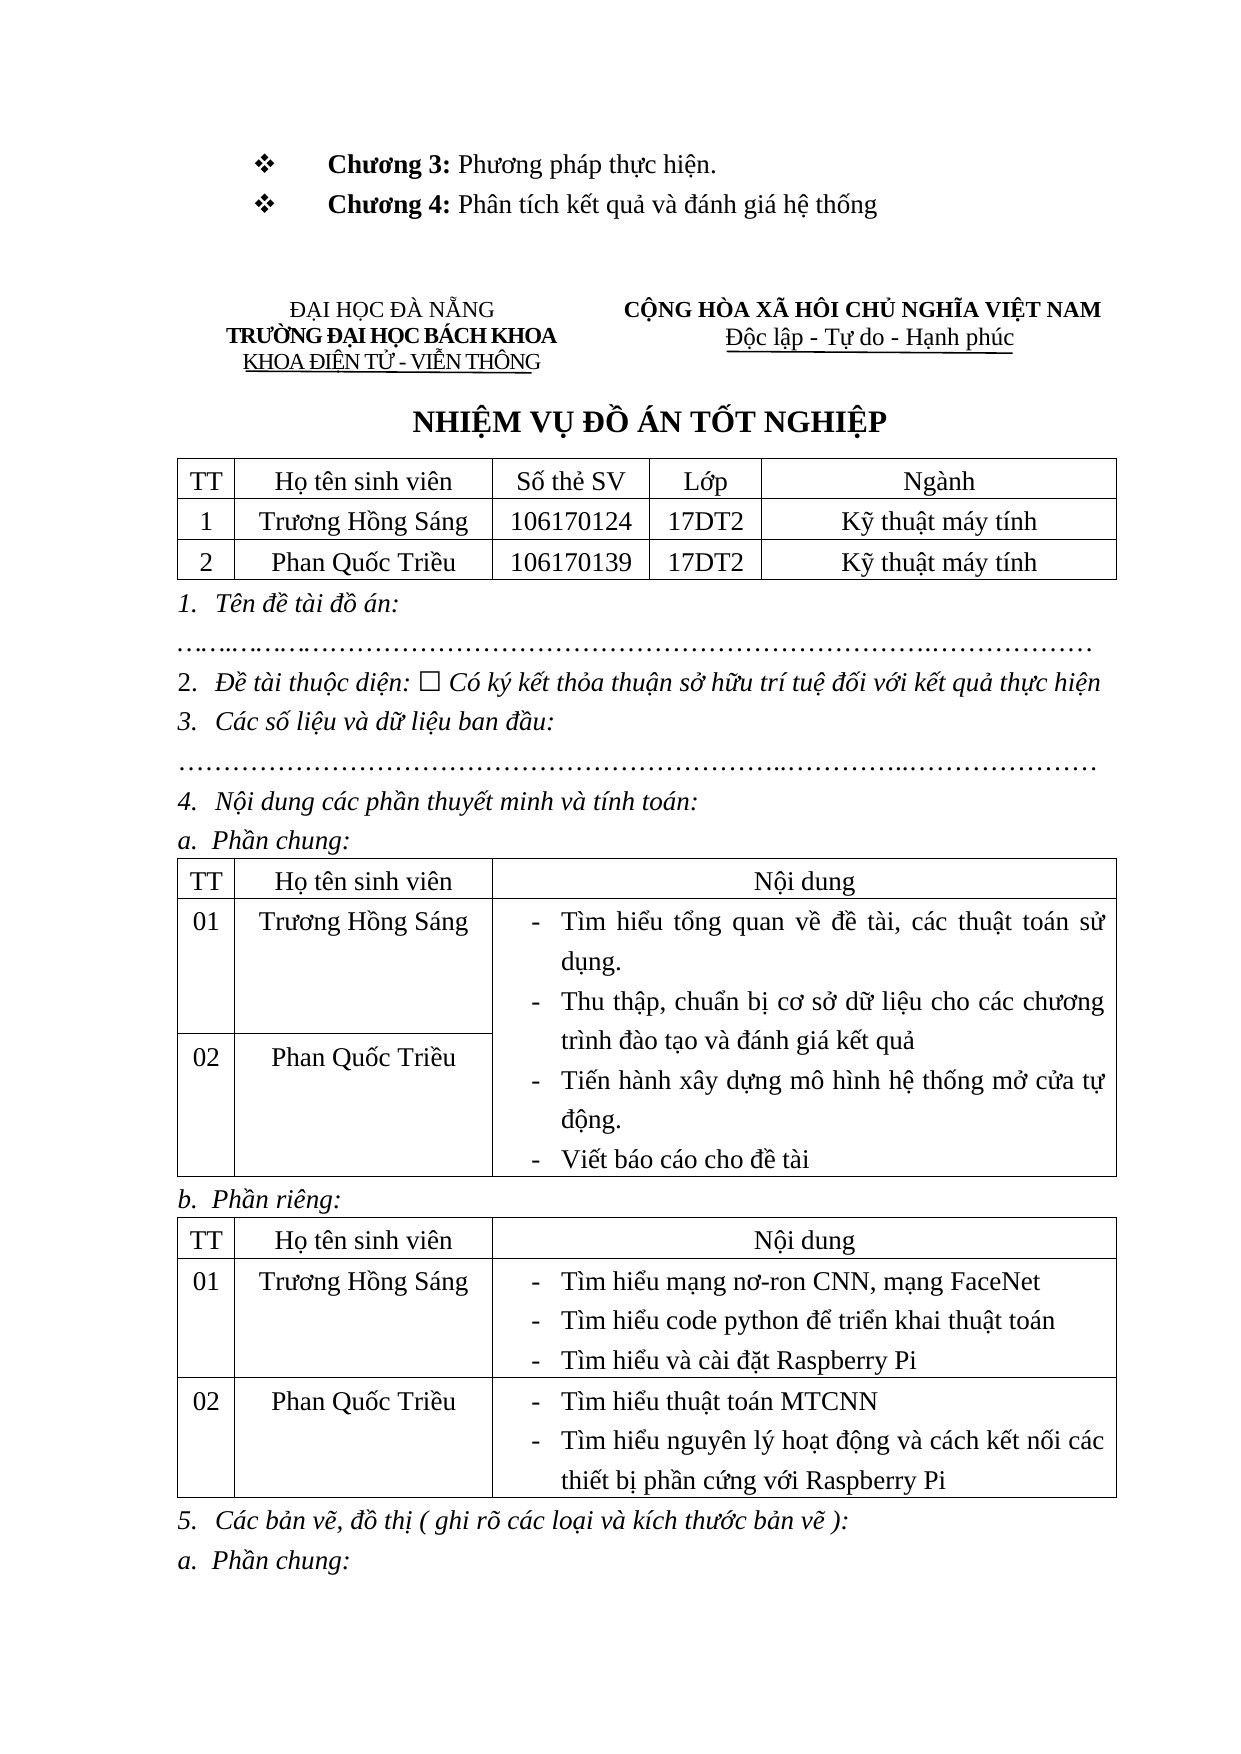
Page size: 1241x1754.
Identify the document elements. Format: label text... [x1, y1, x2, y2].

table_cell 1 [178, 499, 234, 539]
table_cell Tìm hiểu thuật toán MTCNN Tìm hiểu nguyên lý hoạt động và cách kết nối các thiết bị phần cứng với Raspberry Pi [493, 1378, 1116, 1497]
table_header CỘNG HÒA XÃ HÔI CHỦ NGHĨA VIỆT NAM Độc lập - Tự do - Hạnh phúc [612, 269, 1127, 375]
table_cell Phan Quốc Triều [235, 540, 492, 579]
table_cell 2 [178, 540, 234, 579]
table_header Nội dung [493, 1218, 1116, 1257]
list Tên đề tài đồ án: [177, 580, 1122, 620]
table_cell 01 [178, 899, 234, 1033]
table_header Số thẻ SV [493, 459, 649, 498]
list Phần chung: [177, 1538, 1122, 1577]
table_header ĐẠI HỌC ĐÀ NẴNG TRƯỜNG ĐẠI HỌC BÁCH KHOA KHOA ĐIỆN TỬ - VIỄN THÔNG [172, 269, 612, 375]
table_cell 02 [178, 1378, 234, 1497]
table_cell 01 [178, 1259, 234, 1377]
table_cell Tìm hiểu mạng nơ-ron CNN, mạng FaceNet Tìm hiểu code python để triển khai thuật toán Tìm hiểu và cài đặt Raspberry Pi [493, 1259, 1116, 1377]
text …….…………………………………………………………………….……………… [177, 620, 1122, 659]
table_cell Trương Hồng Sáng [235, 899, 492, 1033]
table_cell Phan Quốc Triều [235, 1034, 492, 1176]
table_header Nội dung [493, 859, 1116, 898]
list Nội dung các phần thuyết minh và tính toán: [177, 778, 1122, 818]
table_header TT [178, 1218, 234, 1257]
list Các số liệu và dữ liệu ban đầu: [177, 699, 1122, 739]
table_cell 17DT2 [650, 499, 761, 539]
text NHIỆM VỤ ĐỒ ÁN TỐT NGHIỆP [177, 403, 1122, 439]
table_cell Trương Hồng Sáng [235, 499, 492, 539]
table_cell Kỹ thuật máy tính [762, 540, 1116, 579]
table_header TT [178, 459, 234, 498]
table_cell 02 [178, 1034, 234, 1176]
table_cell 17DT2 [650, 540, 761, 579]
table_header Họ tên sinh viên [235, 859, 492, 898]
table_cell Kỹ thuật máy tính [762, 499, 1116, 539]
list Các bản vẽ, đồ thị ( ghi rõ các loại và kích thước bản vẽ ): [177, 1498, 1122, 1538]
table_header Ngành [762, 459, 1116, 498]
table_cell 106170124 [493, 499, 649, 539]
list Phần riêng: [177, 1177, 1122, 1217]
table_header Lớp [650, 459, 761, 498]
table_cell Phan Quốc Triều [235, 1378, 492, 1497]
list Đề tài thuộc diện: Có ký kết thỏa thuận sở hữu trí tuệ đối với kết quả thực hiện [177, 659, 1122, 699]
table_header Họ tên sinh viên [235, 1218, 492, 1257]
table_cell 106170139 [493, 540, 649, 579]
table_header Họ tên sinh viên [235, 459, 492, 498]
table_cell Trương Hồng Sáng [235, 1259, 492, 1377]
list Chương 3: Phương pháp thực hiện. [177, 148, 1122, 179]
list Chương 4: Phân tích kết quả và đánh giá hệ thống [177, 188, 1122, 219]
list Phần chung: [177, 818, 1122, 857]
table_cell Tìm hiểu tổng quan về đề tài, các thuật toán sử dụng. Thu thập, chuẩn bị cơ sở dữ liệu cho các chương trình đào tạo và đánh giá kết quả Tiến hành xây dựng mô hình hệ thống mở cửa tự động. Viết báo cáo cho đề tài [493, 899, 1116, 1176]
table_header TT [178, 859, 234, 898]
text …………………………………………………………..…………..………………… [177, 739, 1122, 778]
